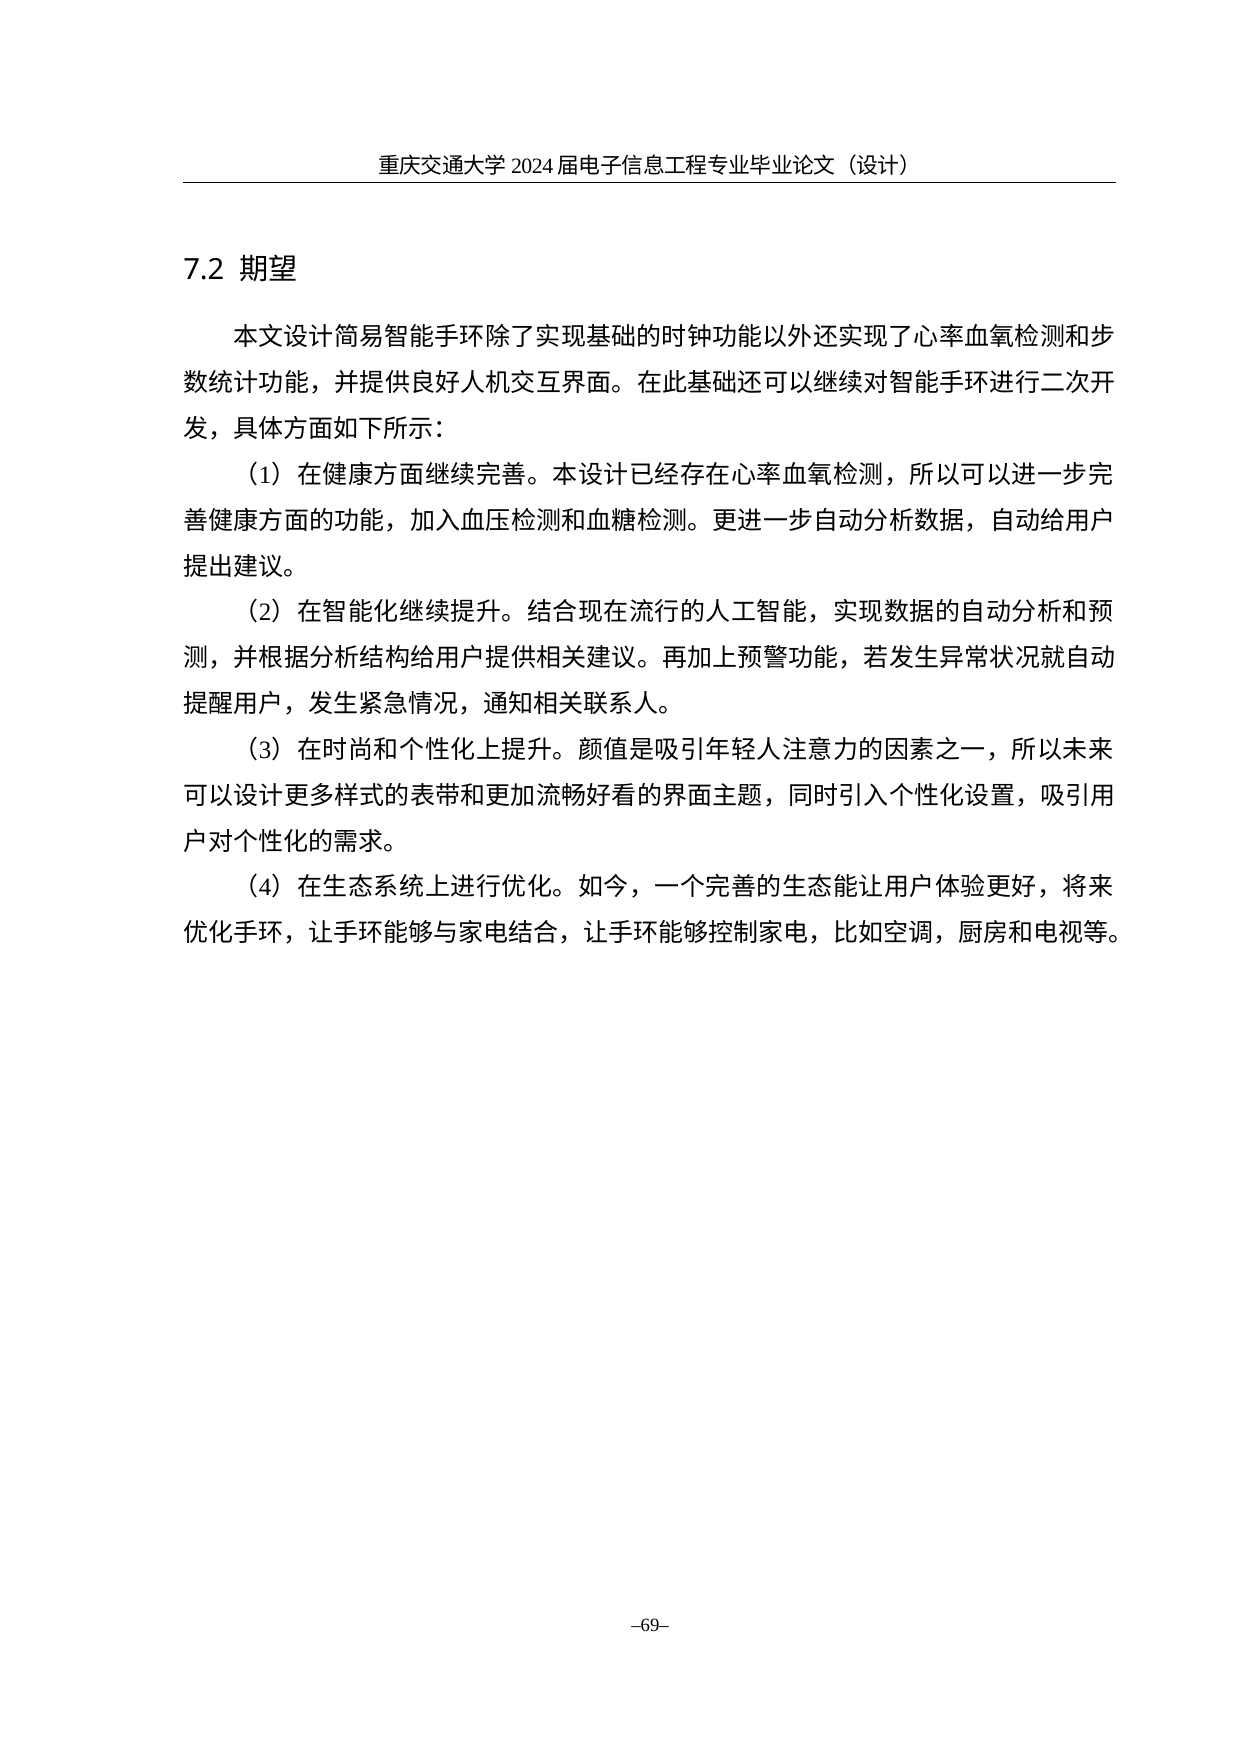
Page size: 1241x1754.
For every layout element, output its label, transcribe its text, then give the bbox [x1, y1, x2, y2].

text 本文设计简易智能手环除了实现基础的时钟功能以外还实现了心率血氧检测和步数统计功能，并提供良好人机交互界面。在此基础还可以继续对智能手环进行二次开发，具体方面如下所示： [183, 309, 1116, 447]
subtitle 7.2 期望 [183, 246, 1116, 288]
text （2）在智能化继续提升。结合现在流行的人工智能，实现数据的自动分析和预测，并根据分析结构给用户提供相关建议。再加上预警功能，若发生异常状况就自动提醒用户，发生紧急情况，通知相关联系人。 [183, 584, 1116, 722]
text （4）在生态系统上进行优化。如今，一个完善的生态能让用户体验更好，将来优化手环，让手环能够与家电结合，让手环能够控制家电，比如空调，厨房和电视等。 [183, 859, 1116, 951]
text （3）在时尚和个性化上提升。颜值是吸引年轻人注意力的因素之一，所以未来可以设计更多样式的表带和更加流畅好看的界面主题，同时引入个性化设置，吸引用户对个性化的需求。 [183, 722, 1116, 859]
text （1）在健康方面继续完善。本设计已经存在心率血氧检测，所以可以进一步完善健康方面的功能，加入血压检测和血糖检测。更进一步自动分析数据，自动给用户提出建议。 [183, 447, 1116, 584]
